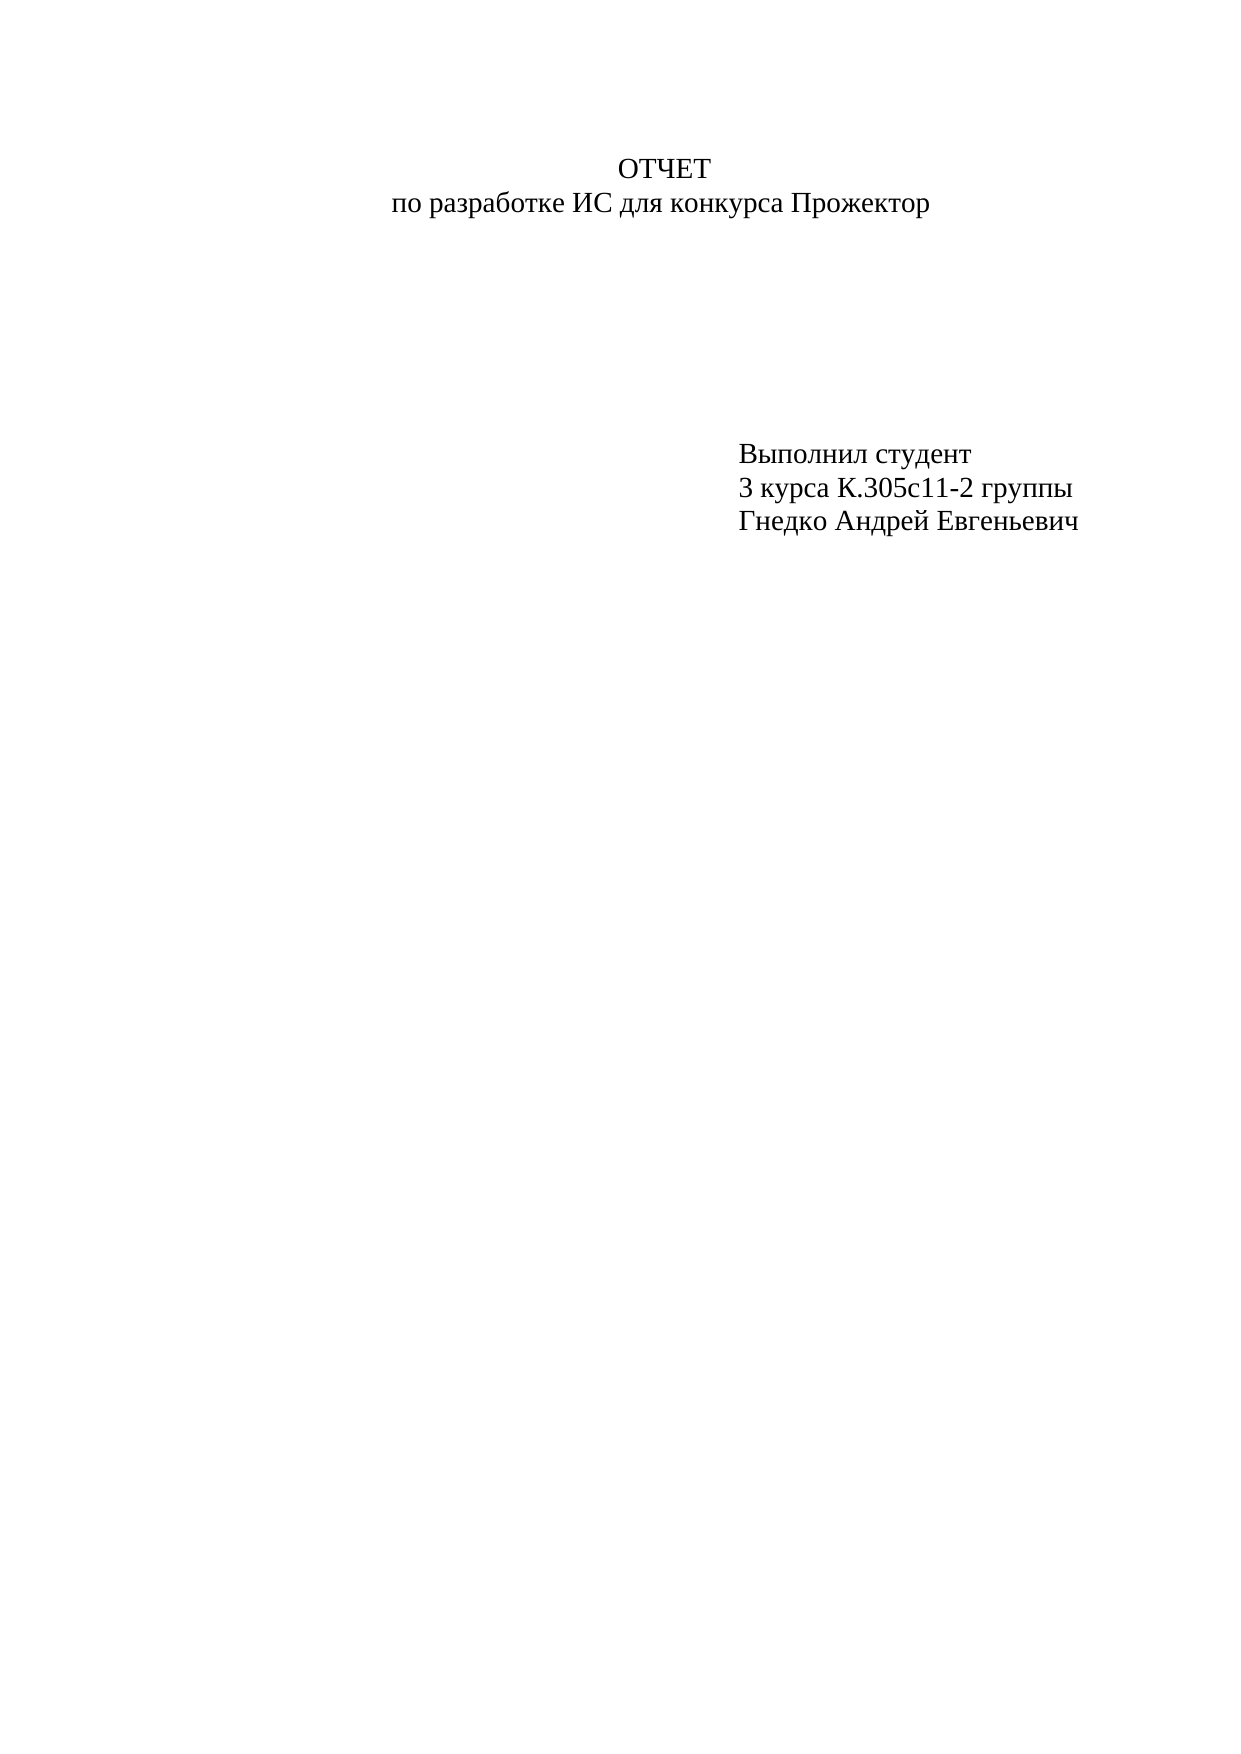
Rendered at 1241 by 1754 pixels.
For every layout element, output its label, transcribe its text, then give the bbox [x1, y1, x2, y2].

text по разработке ИС для конкурса Прожектор [177, 185, 1152, 247]
text ОТЧЕТ [177, 152, 1152, 185]
text Выполнил студент [738, 436, 1152, 470]
text Гнедко Андрей Евгеньевич [738, 503, 1152, 537]
text 3 курса К.305с11-2 группы [738, 470, 1152, 503]
